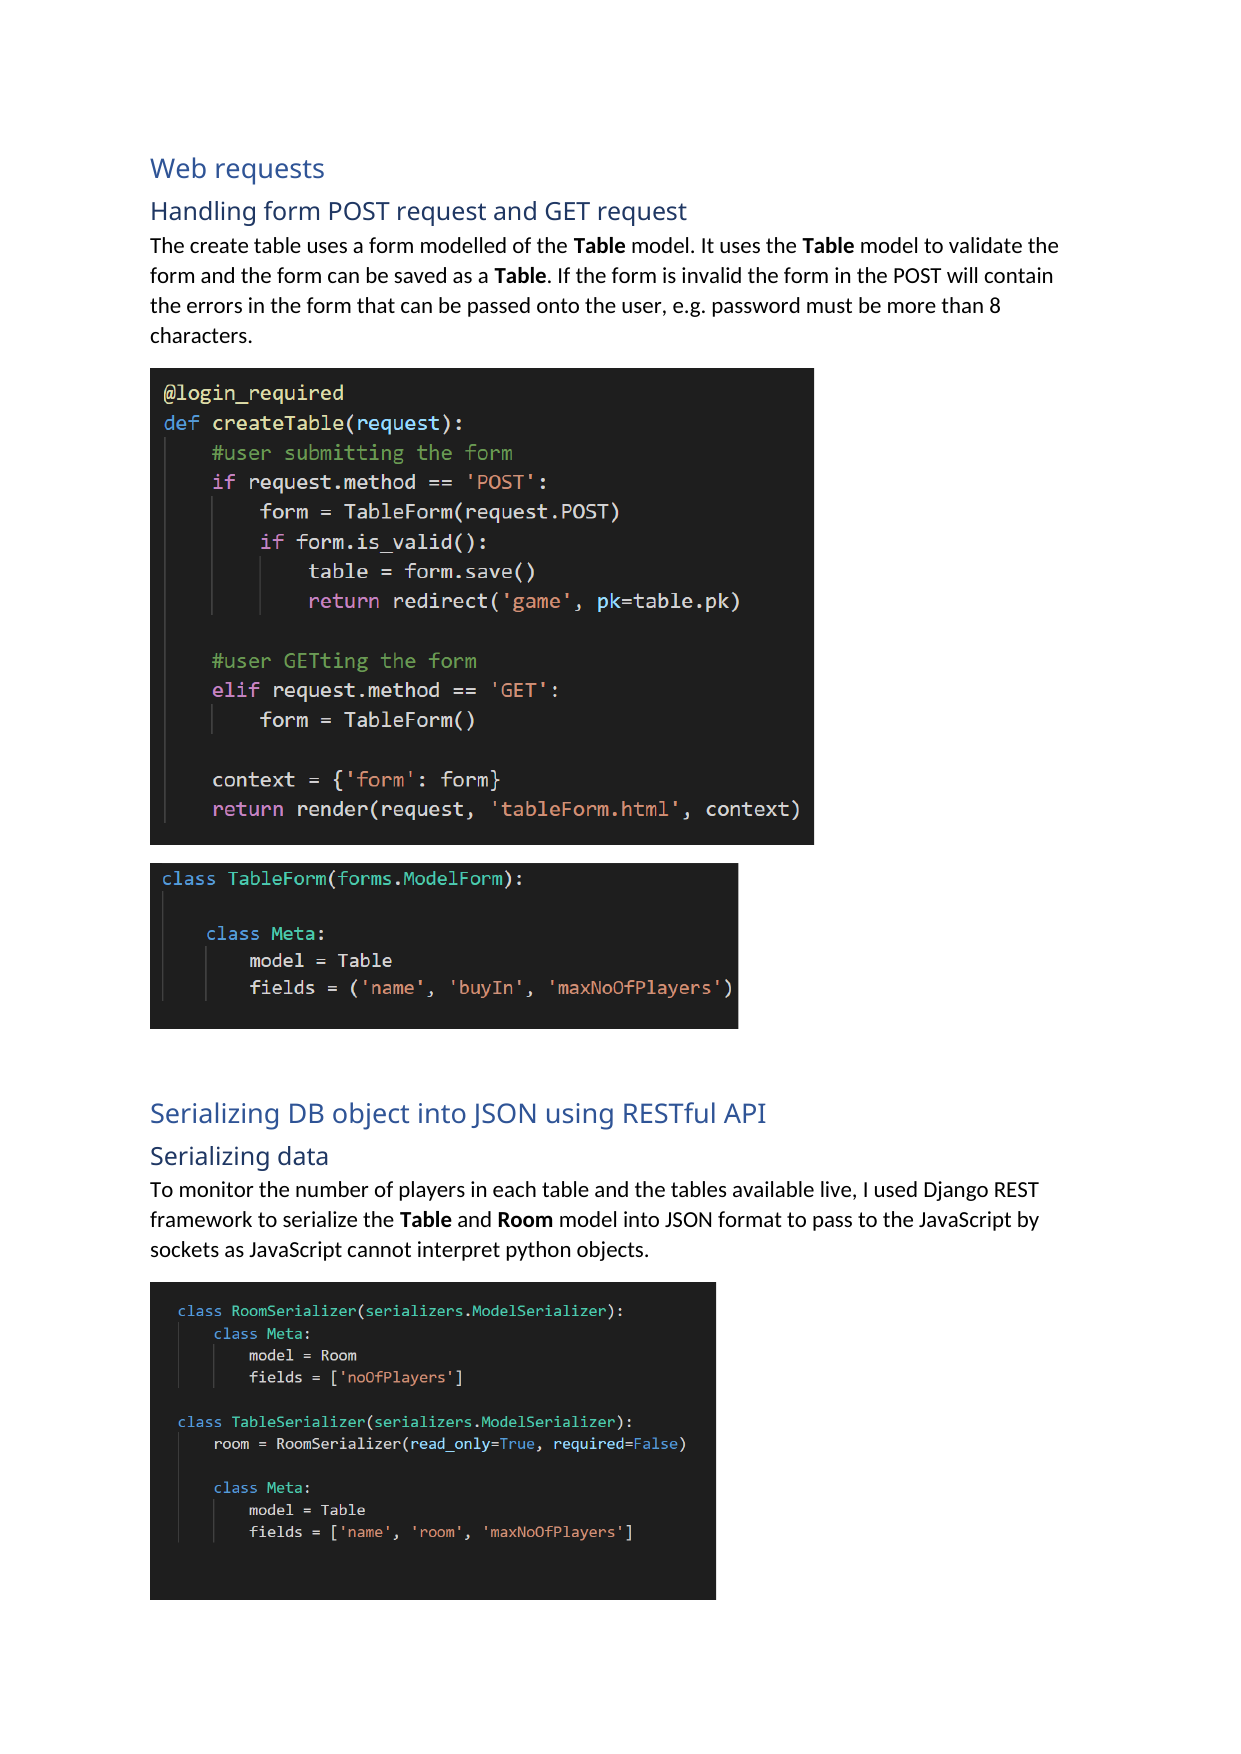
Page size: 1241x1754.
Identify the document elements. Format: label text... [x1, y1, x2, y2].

picture [150, 368, 815, 845]
picture [150, 1282, 717, 1600]
subtitle Serializing DB object into JSON using RESTful API [150, 1094, 1090, 1131]
text To monitor the number of players in each table and the tables available live, I used Django REST framework to serialize the Table and Room model into JSON format to pass to the JavaScript by sockets as JavaScript cannot interpret python objects. [150, 1175, 1090, 1263]
subtitle Serializing data [150, 1138, 1090, 1172]
subtitle Handling form POST request and GET request [150, 194, 1090, 228]
picture [150, 863, 739, 1029]
subtitle Web requests [150, 150, 1090, 187]
text The create table uses a form modelled of the Table model. It uses the Table model to validate the form and the form can be saved as a Table. If the form is invalid the form in the POST will contain the errors in the form that can be passed onto the user, e.g. password must be more than 8 characters. [150, 231, 1090, 349]
